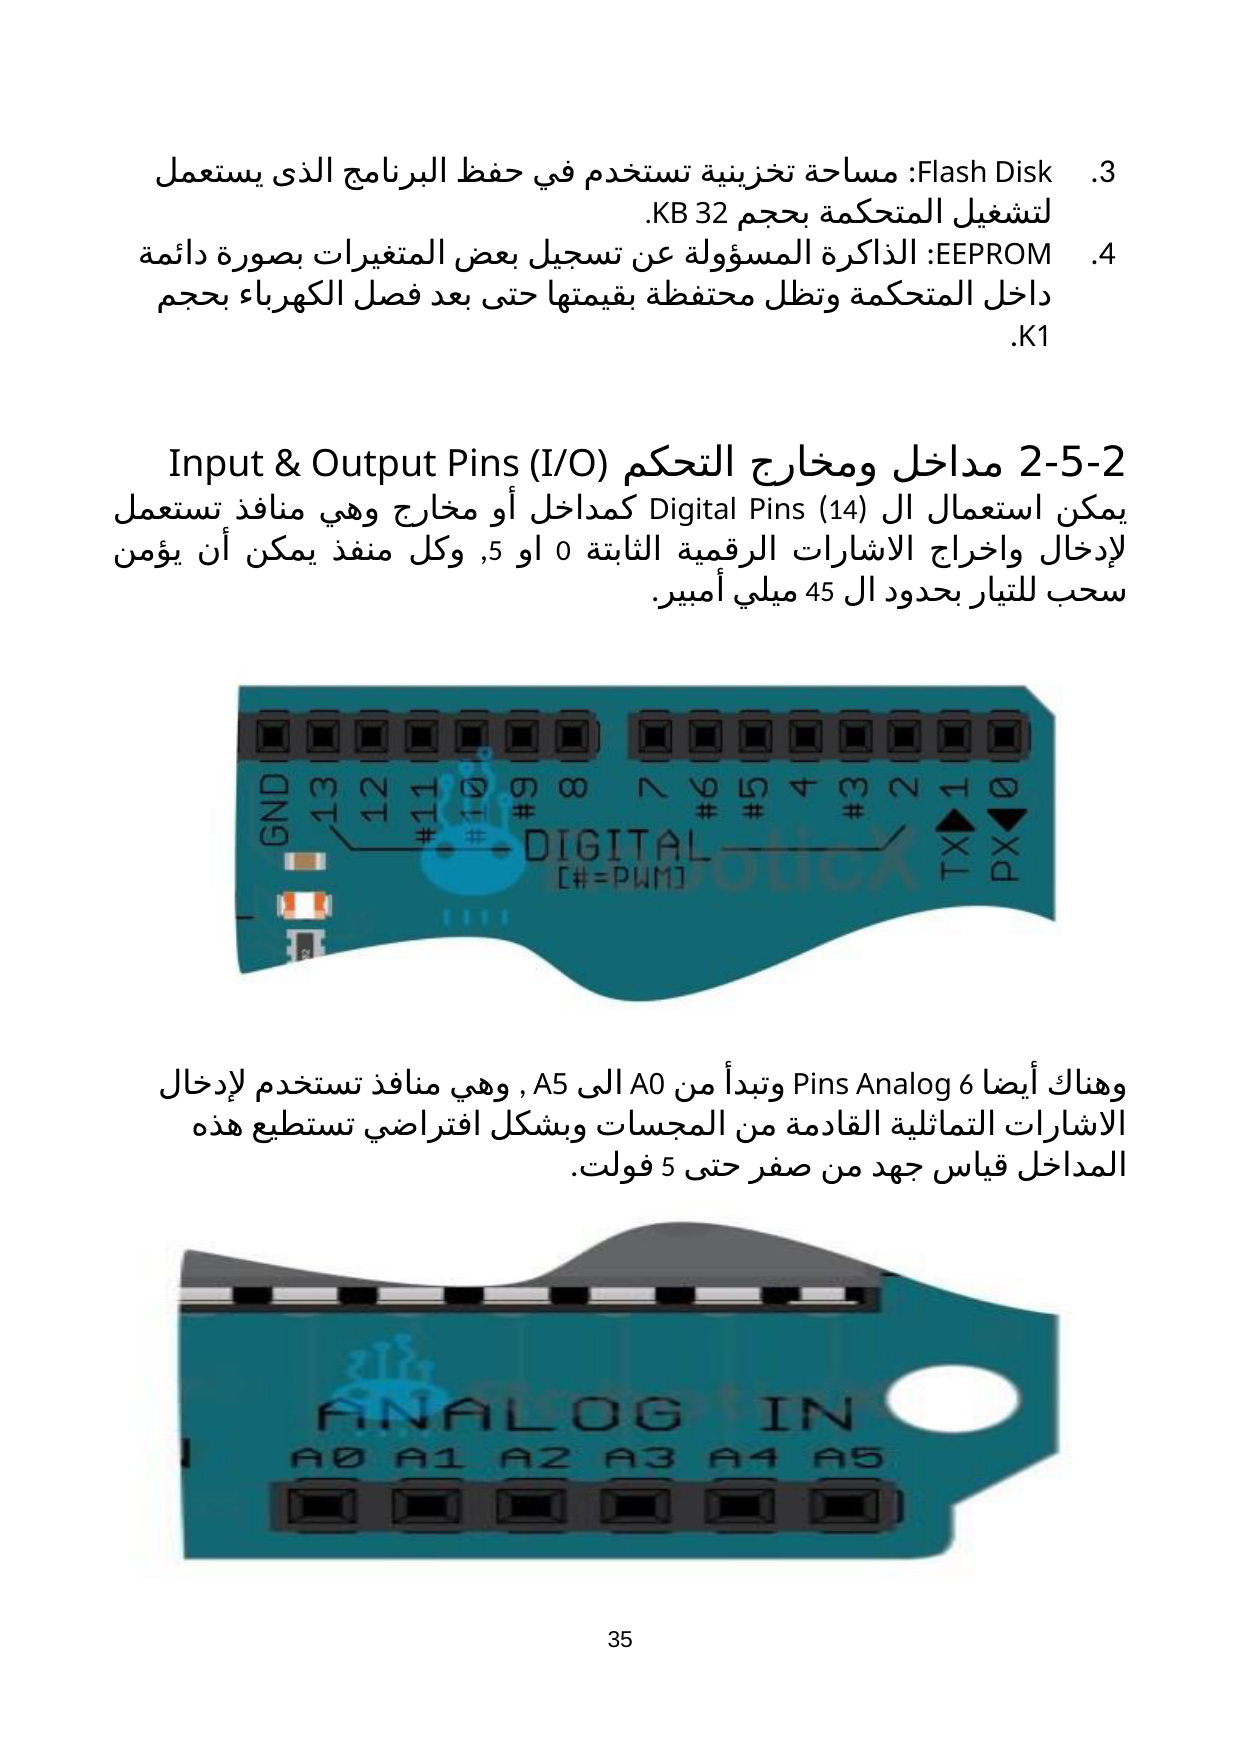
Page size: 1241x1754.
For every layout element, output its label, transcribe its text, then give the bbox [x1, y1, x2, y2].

list EEPROM: الذاكرة المسؤولة عن تسجيل بعض المتغيرات بصورة دائمة داخل المتحكمة وتظل محتفظة بقيمتها حتى بعد فصل الكهرباء بحجم K1. [112, 232, 1090, 354]
text يمكن استعمال ال (14) Digital Pins كمداخل أو مخارج وهي منافذ تستعمل لإدخال واخراج الاشارات الرقمية الثابتة 0 او 5, وكل منفذ يمكن أن يؤمن سحب للتيار بحدود ال 45 ميلي أمبير. [112, 487, 1128, 609]
text وهناك أيضا 6 Pins Analog وتبدأ من A0 الى A5 , وهي منافذ تستخدم لإدخال الاشارات التماثلية القادمة من المجسات وبشكل افتراضي تستطيع هذه المداخل قياس جهد من صفر حتى 5 فولت. [112, 1062, 1128, 1184]
text 2-5-2 مداخل ومخارج التحكم Input & Output Pins (I/O) [112, 436, 1128, 487]
list Flash Disk: مساحة تخزينية تستخدم في حفظ البرنامج الذى يستعمل لتشغيل المتحكمة بحجم KB 32. [112, 150, 1090, 232]
